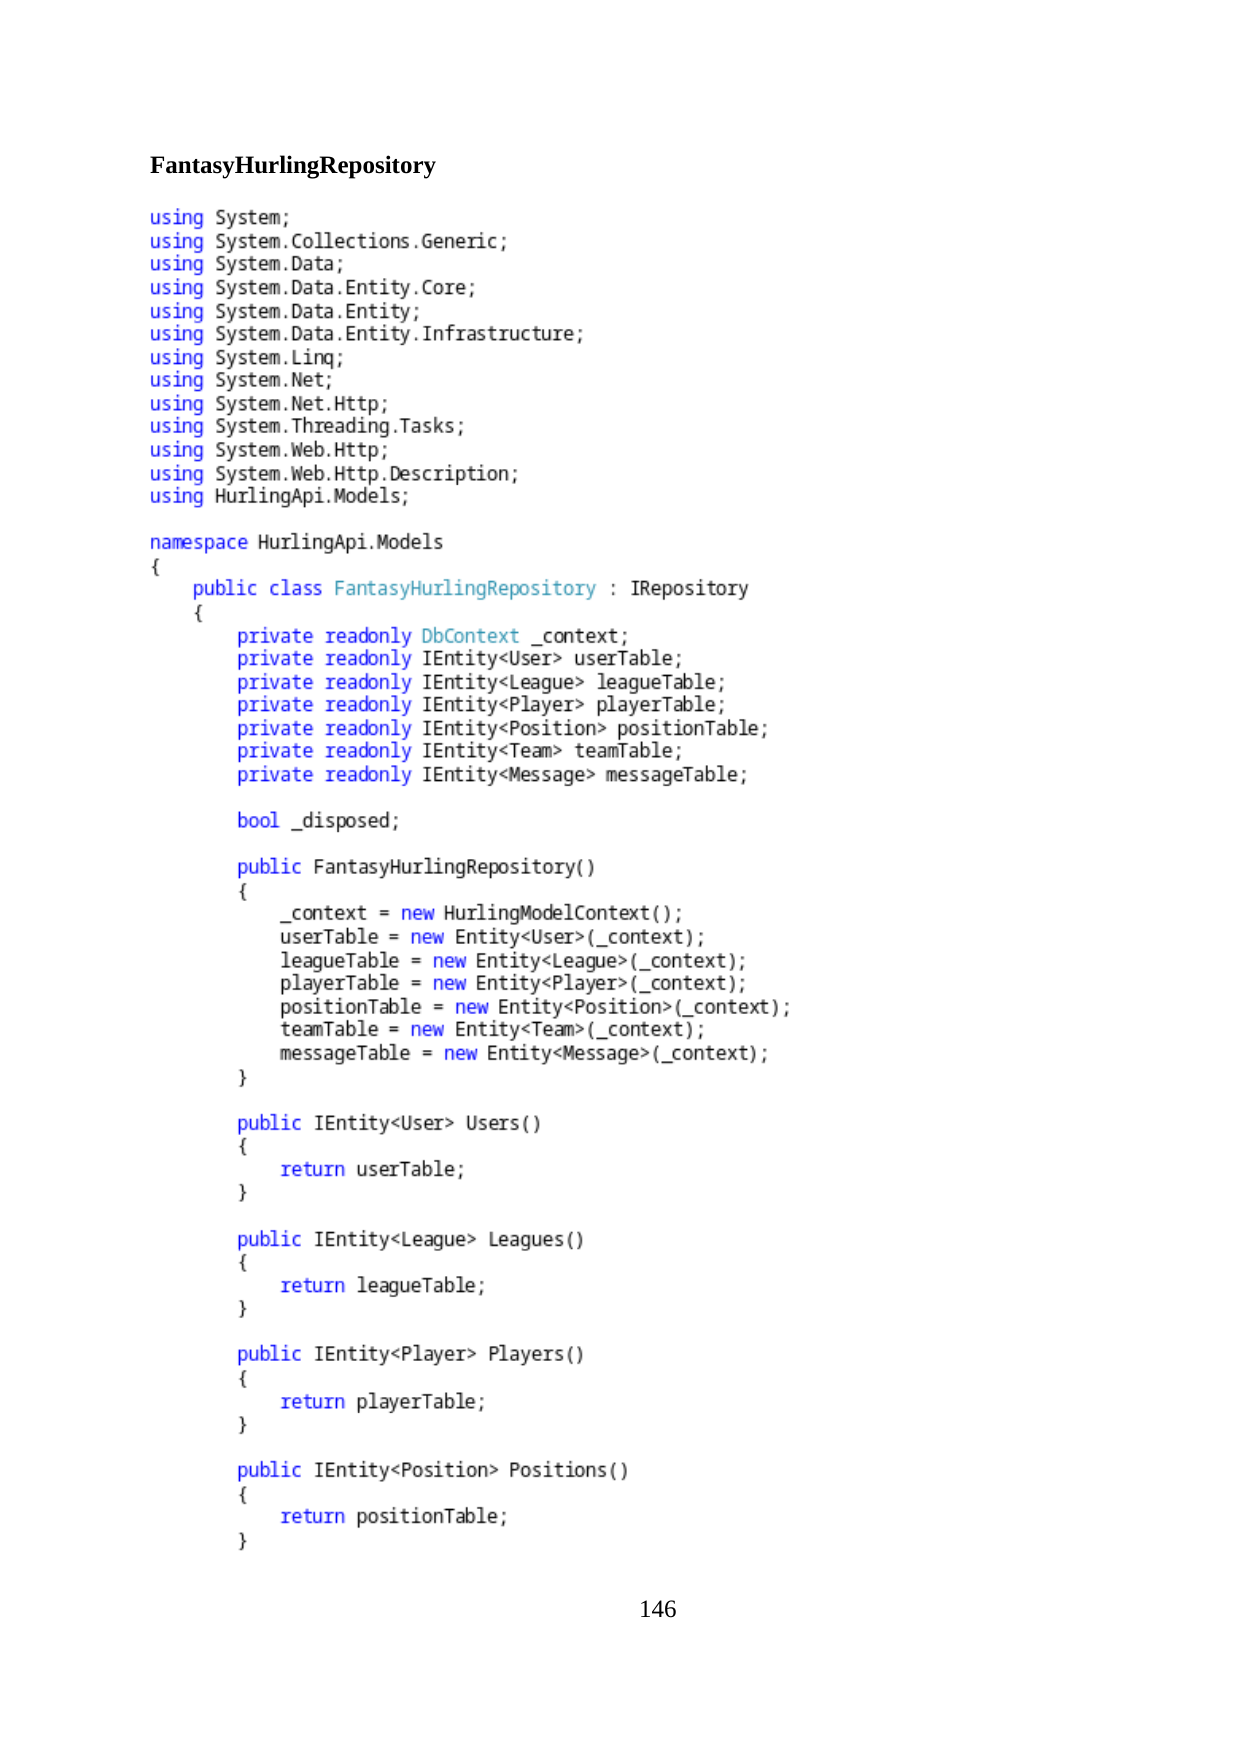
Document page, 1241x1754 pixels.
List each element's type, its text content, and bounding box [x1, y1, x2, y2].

subtitle FantasyHurlingRepository [150, 150, 1090, 179]
